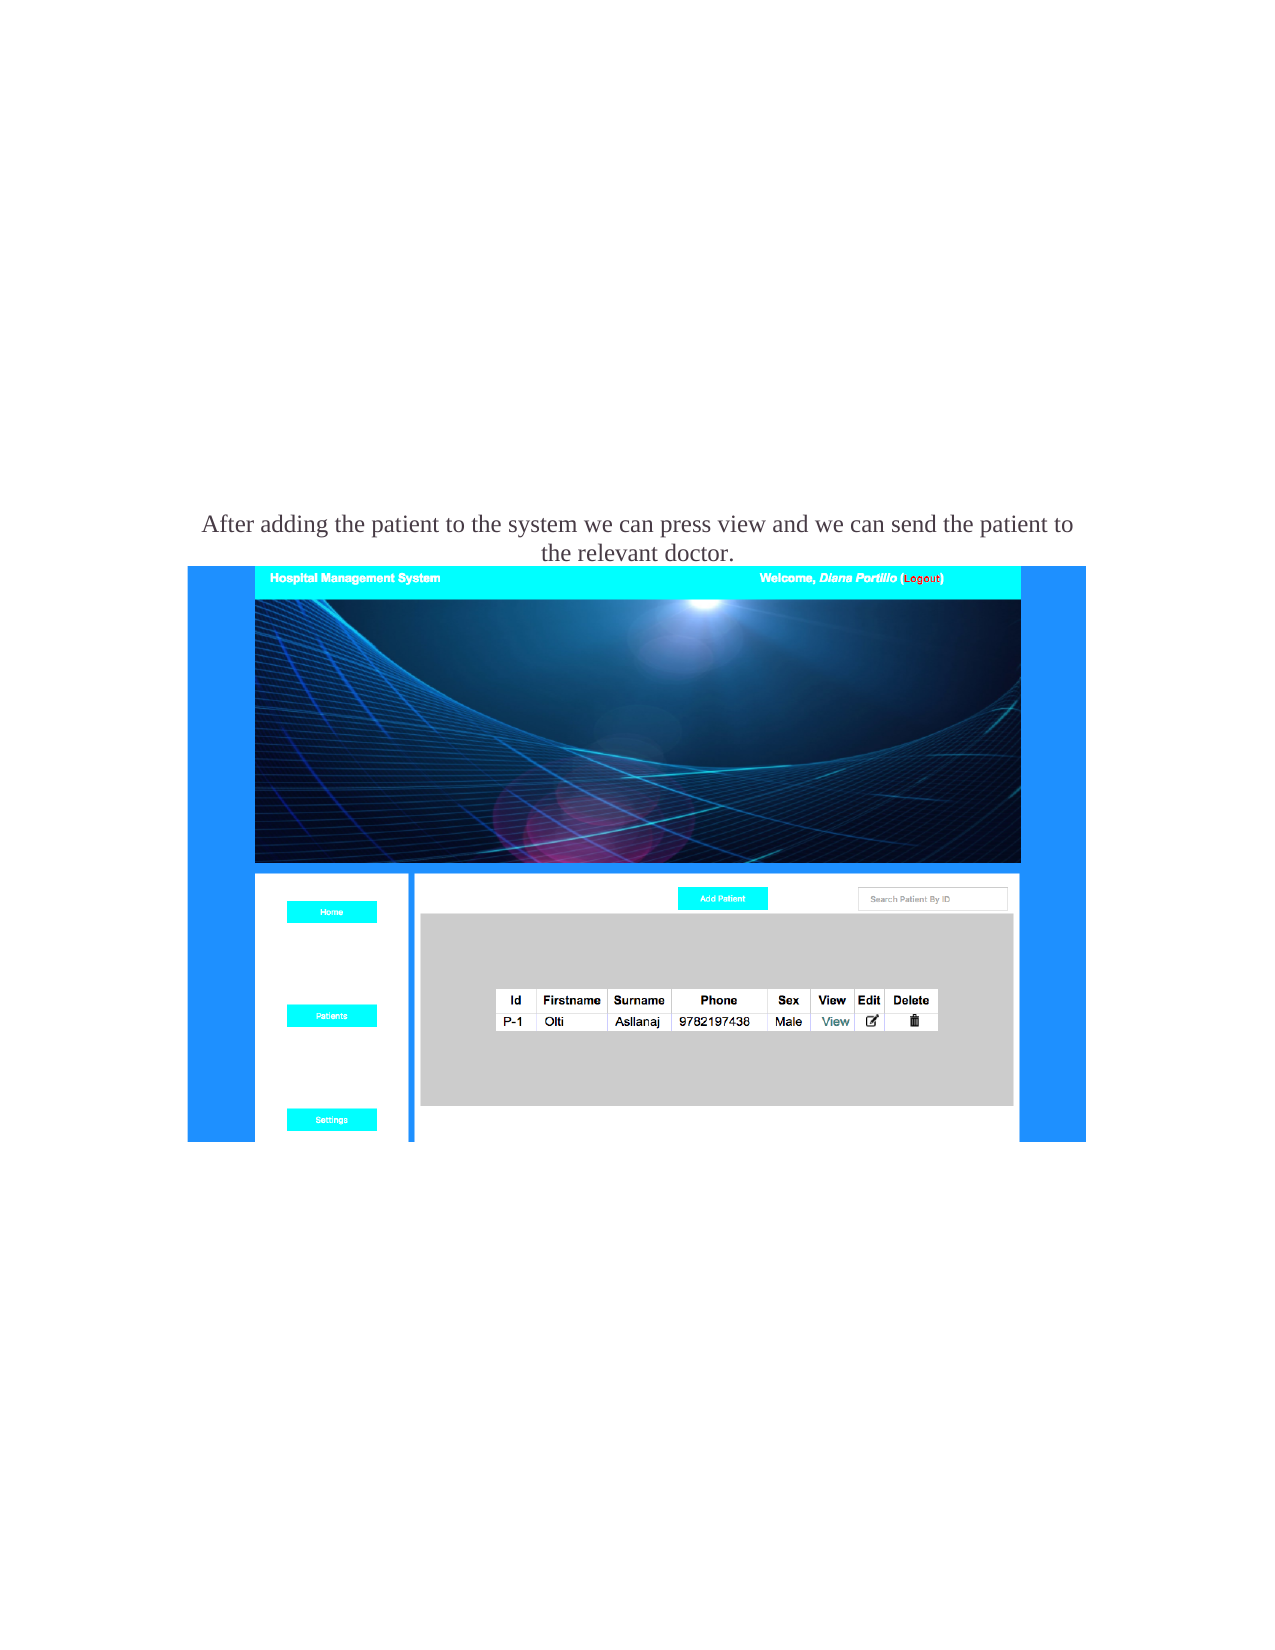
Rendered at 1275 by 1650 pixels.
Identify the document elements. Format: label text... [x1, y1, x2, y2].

text After adding the patient to the system we can press view and we can send the patient to the relevant doctor. [187, 509, 541, 566]
text After adding the patient to the system we can press view and we can send the patient to the relevant doctor. [734, 509, 1087, 566]
picture [187, 566, 1086, 1142]
